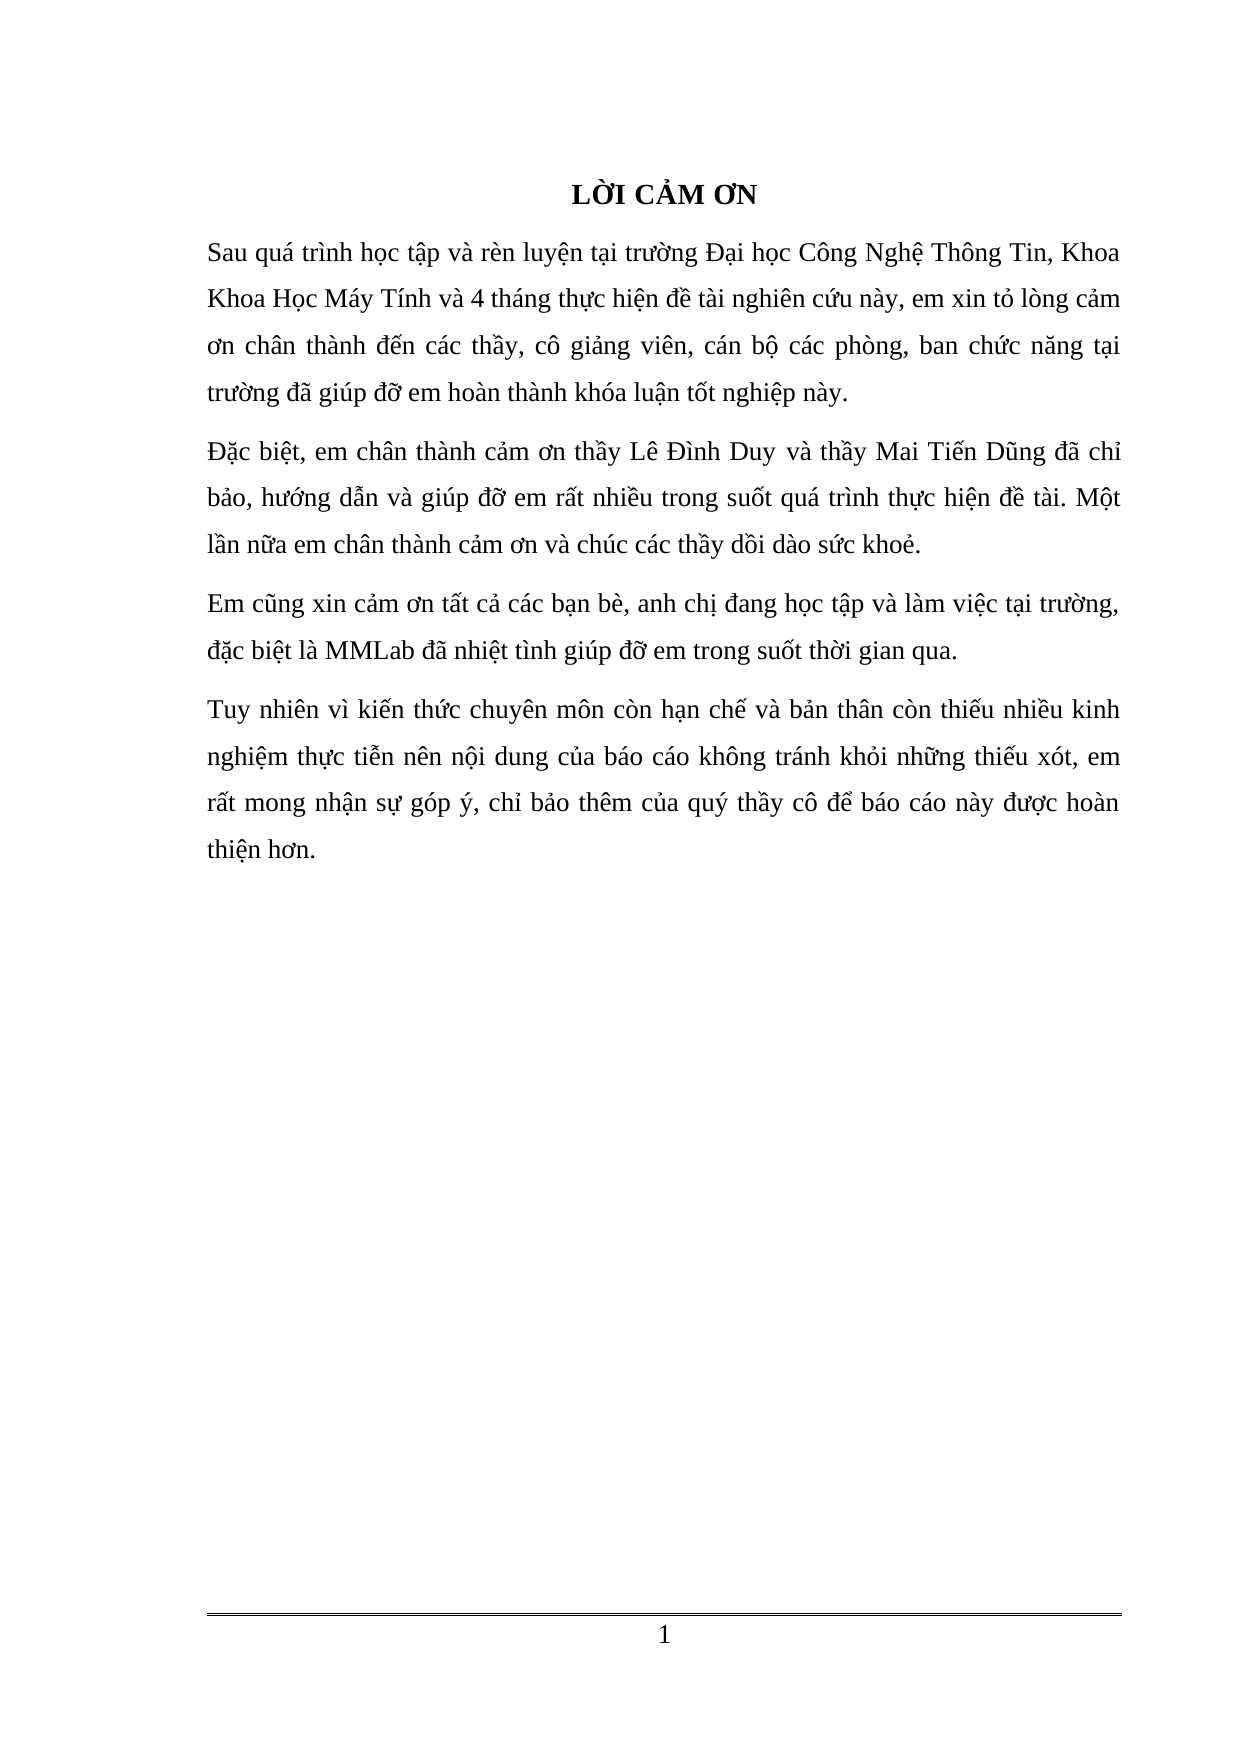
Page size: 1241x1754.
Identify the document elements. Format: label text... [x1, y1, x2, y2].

text Em cũng xin cảm ơn tất cả các bạn bè, anh chị đang học tập và làm việc tại trường, đặc biệt là MMLab đã nhiệt tình giúp đỡ em trong suốt thời gian qua. [207, 587, 1122, 665]
title LỜI CẢM ƠN [207, 177, 1122, 211]
text Đặc biệt, em chân thành cảm ơn thầy Lê Đình Duy và thầy Mai Tiến Dũng đã chỉ bảo, hướng dẫn và giúp đỡ em rất nhiều trong suốt quá trình thực hiện đề tài. Một lần nữa em chân thành cảm ơn và chúc các thầy dồi dào sức khoẻ. [207, 435, 1122, 559]
text Sau quá trình học tập và rèn luyện tại trường Đại học Công Nghệ Thông Tin, Khoa Khoa Học Máy Tính và 4 tháng thực hiện đề tài nghiên cứu này, em xin tỏ lòng cảm ơn chân thành đến các thầy, cô giảng viên, cán bộ các phòng, ban chức năng tại trường đã giúp đỡ em hoàn thành khóa luận tốt nghiệp này. [207, 236, 1122, 407]
text Tuy nhiên vì kiến thức chuyên môn còn hạn chế và bản thân còn thiếu nhiều kinh nghiệm thực tiễn nên nội dung của báo cáo không tránh khỏi những thiếu xót, em rất mong nhận sự góp ý, chỉ bảo thêm của quý thầy cô để báo cáo này được hoàn thiện hơn. [207, 693, 1122, 864]
